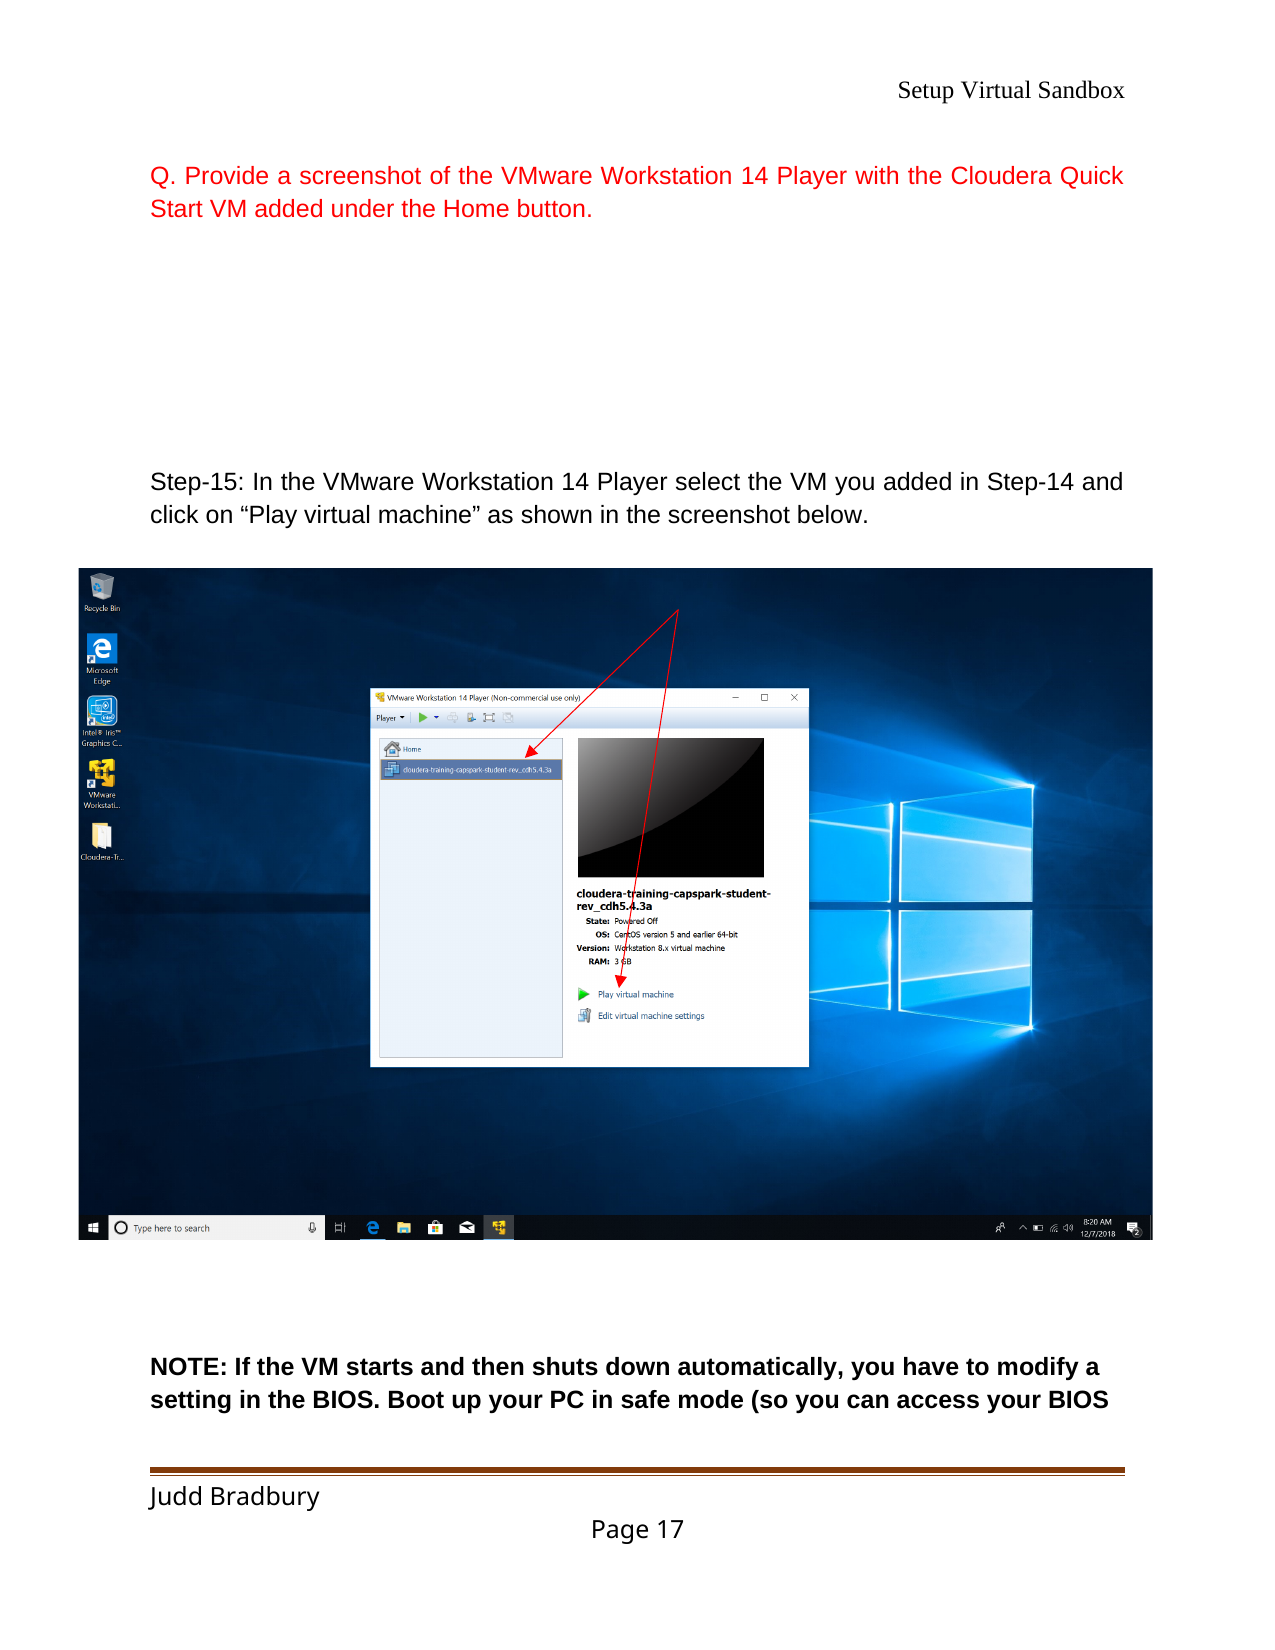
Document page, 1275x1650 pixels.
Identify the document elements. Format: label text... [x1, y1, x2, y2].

text Step-15: In the VMware Workstation 14 Player select the VM you added in Step-14 and click on “Play virtual machine” as shown in the screenshot below. [150, 467, 1125, 529]
picture [78, 568, 1153, 1240]
text Q. Provide a screenshot of the VMware Workstation 14 Player with the Cloudera Quick Start VM added under the Home button. [150, 161, 1125, 223]
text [150, 1352, 1125, 1414]
